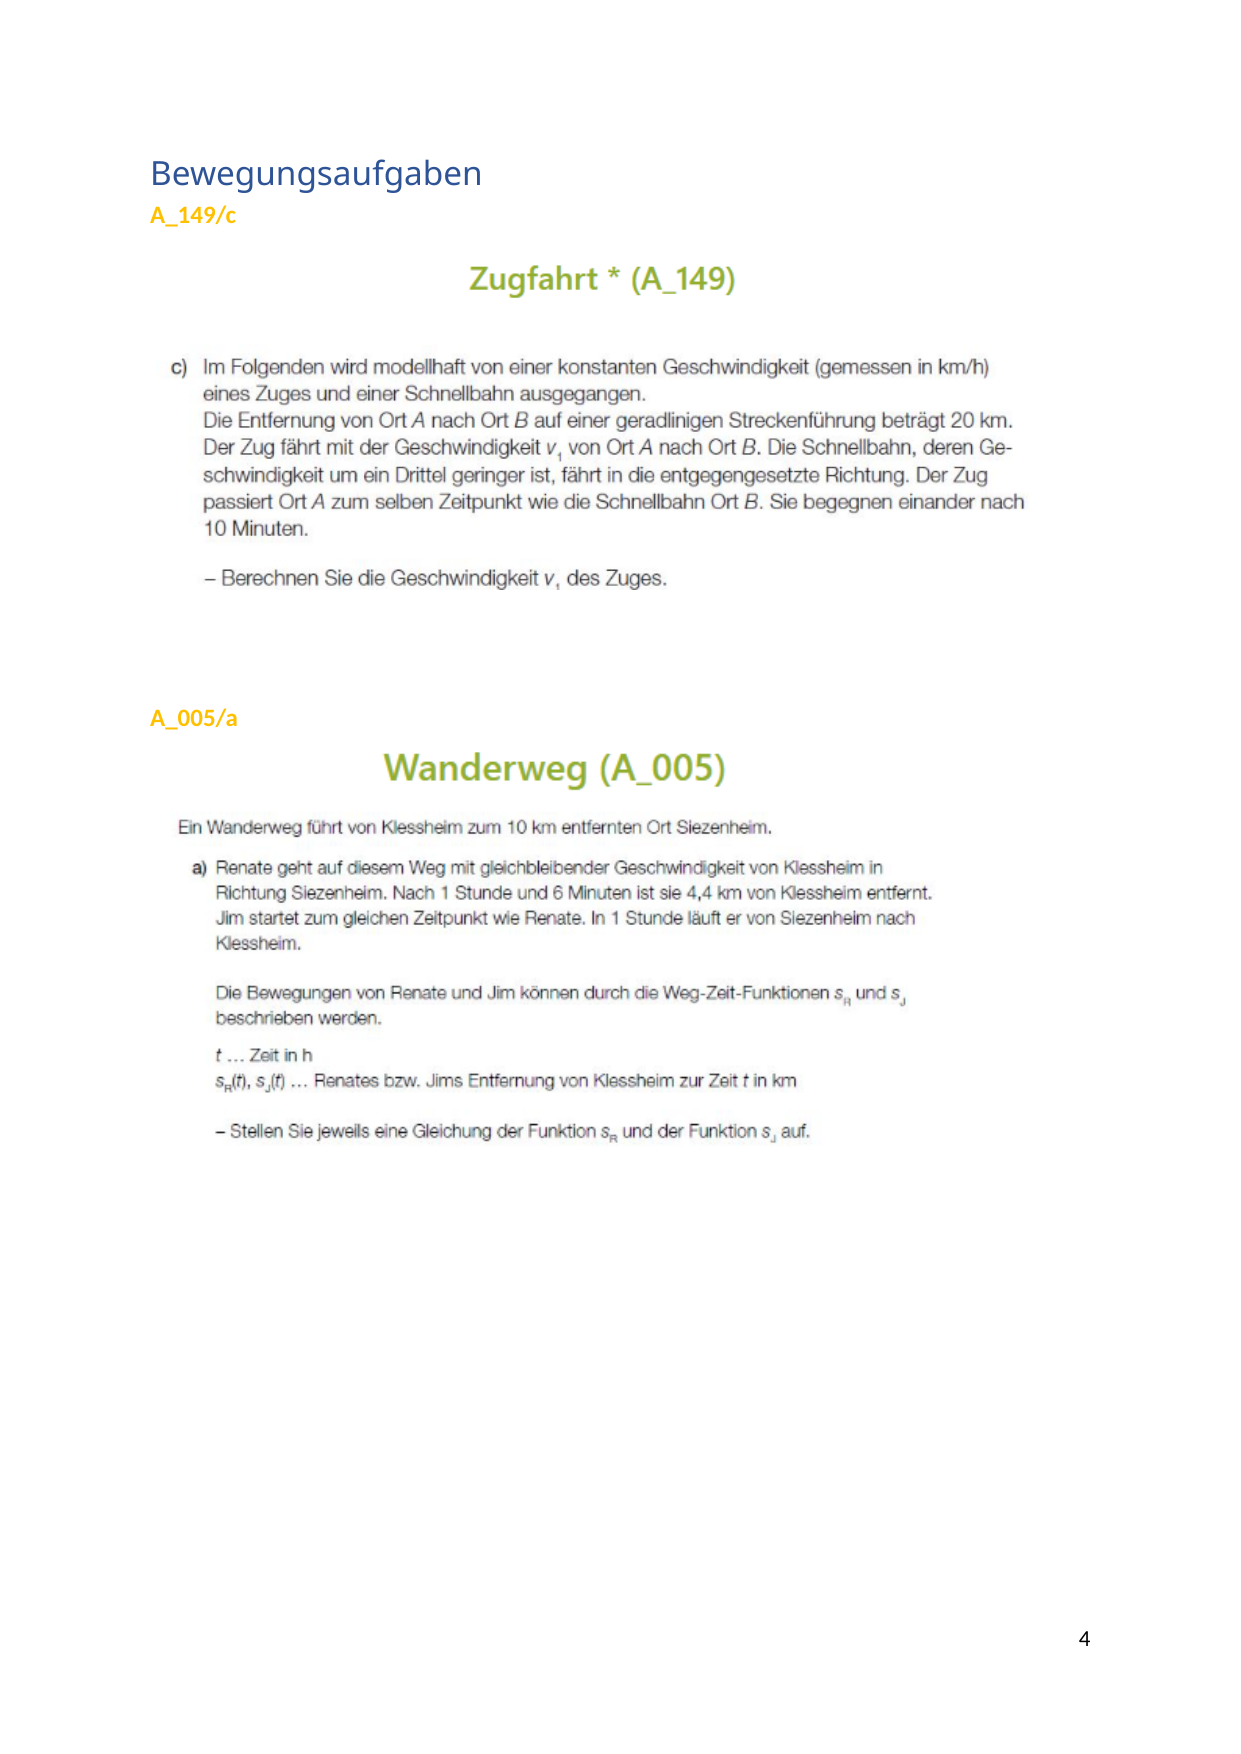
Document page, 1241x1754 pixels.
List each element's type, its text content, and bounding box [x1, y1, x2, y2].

picture [150, 248, 1091, 590]
text A_005/a [150, 702, 1090, 732]
picture [150, 751, 965, 1157]
text A_149/c [150, 199, 1090, 229]
subtitle Bewegungsaufgaben [150, 150, 1090, 195]
